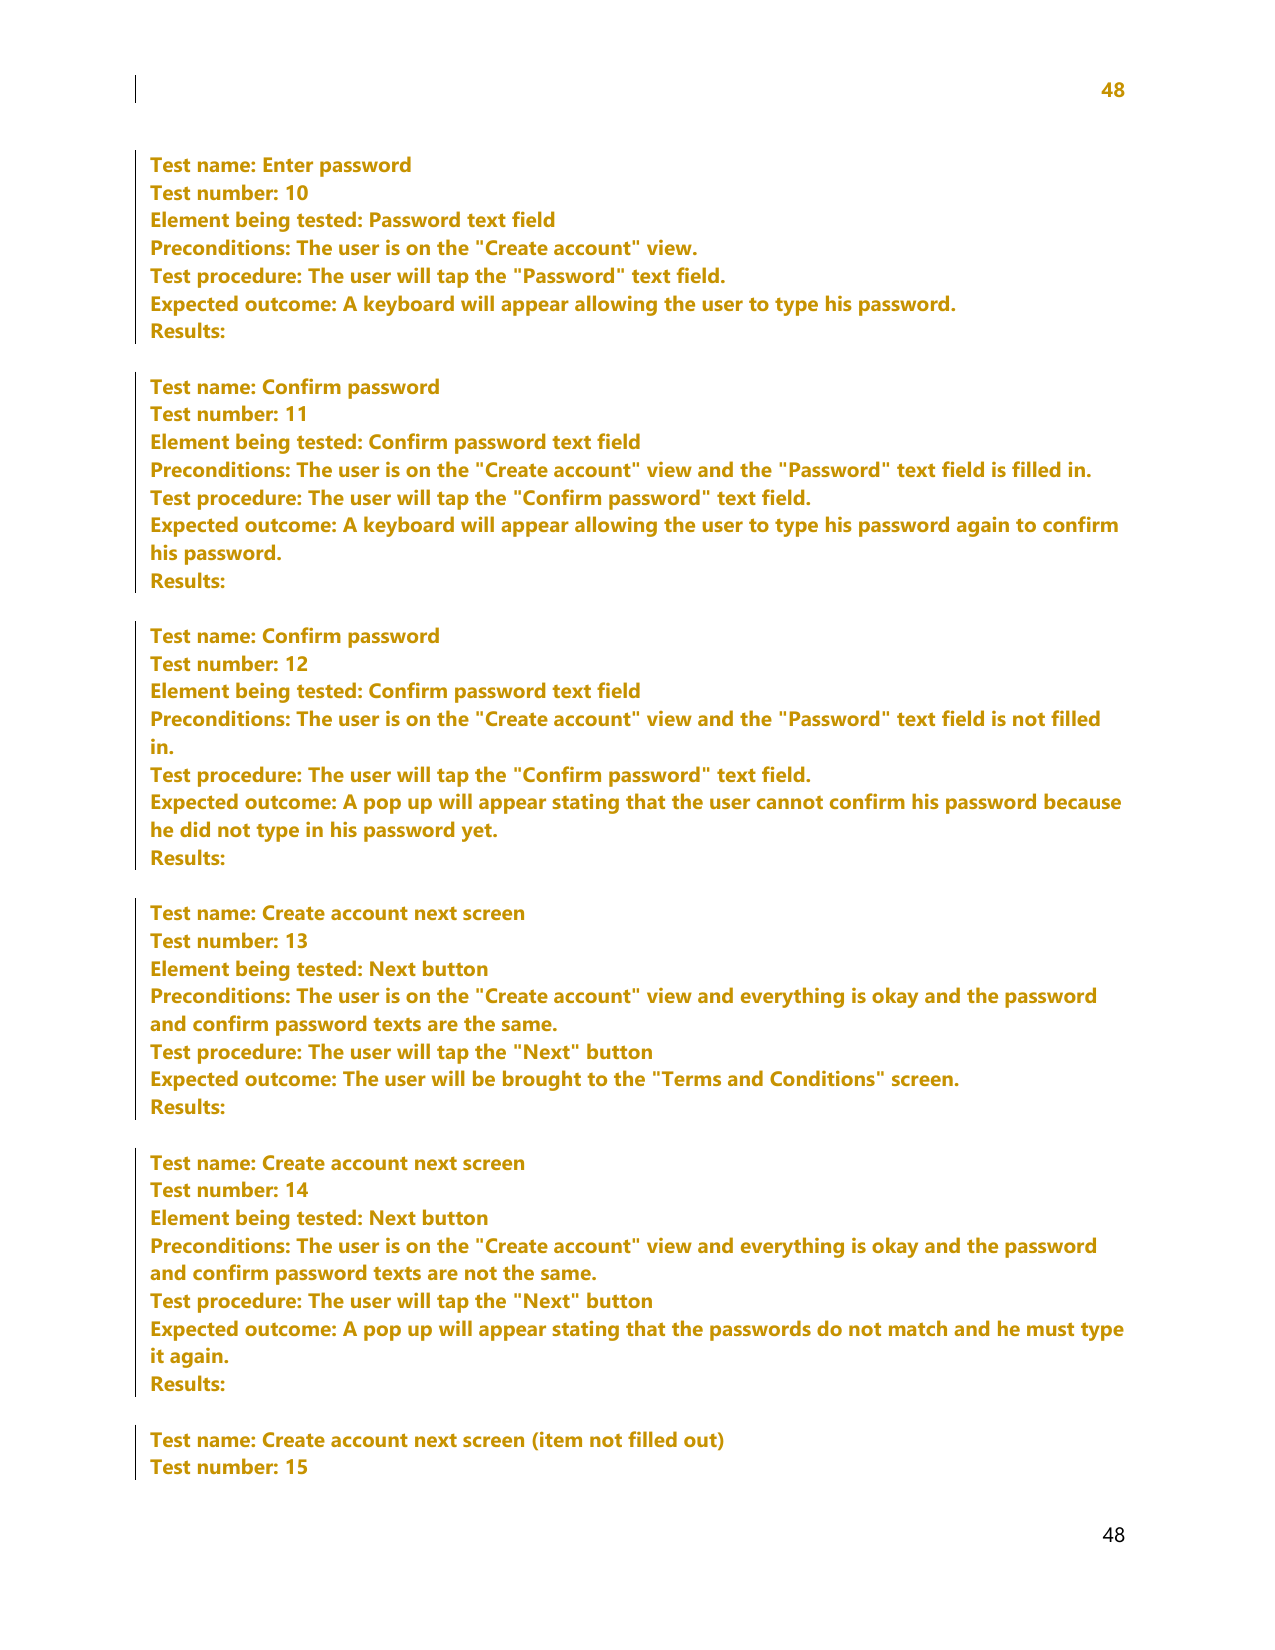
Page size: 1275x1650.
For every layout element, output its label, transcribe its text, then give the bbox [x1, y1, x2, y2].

text Test number: 14 [150, 1175, 1125, 1203]
text Expected outcome: A keyboard will appear allowing the user to type his password again to confirm his password. [150, 510, 1125, 566]
text Test procedure: The user will tap the "Next" button [150, 1286, 1125, 1314]
text Test procedure: The user will tap the "Password" text field. [150, 261, 1125, 288]
text Test name: Create account next screen [150, 1147, 1125, 1175]
text Element being tested: Next button [150, 1203, 1125, 1231]
text Element being tested: Next button [150, 953, 1125, 981]
text Test name: Create account next screen (item not filled out) [150, 1424, 1125, 1452]
text Results: [150, 316, 1125, 344]
text Test number: 13 [150, 926, 1125, 953]
text Expected outcome: A keyboard will appear allowing the user to type his password. [150, 288, 1125, 316]
text Preconditions: The user is on the "Create account" view and the "Password" text field is filled in. [150, 455, 1125, 482]
text Preconditions: The user is on the "Create account" view and the "Password" text field is not filled in. [150, 704, 1125, 759]
text Expected outcome: The user will be brought to the "Terms and Conditions" screen. [150, 1064, 1125, 1092]
text Test number: 11 [150, 399, 1125, 427]
text Results: [150, 566, 1125, 593]
text Results: [150, 843, 1125, 870]
text Expected outcome: A pop up will appear stating that the passwords do not match and he must type it again. [150, 1314, 1125, 1369]
text Results: [150, 1369, 1125, 1397]
text Test procedure: The user will tap the "Next" button [150, 1037, 1125, 1064]
text Test name: Enter password [150, 150, 1125, 178]
text Test name: Confirm password [150, 621, 1125, 649]
text Test number: 12 [150, 649, 1125, 676]
text Test procedure: The user will tap the "Confirm password" text field. [150, 482, 1125, 510]
text Element being tested: Confirm password text field [150, 427, 1125, 455]
text Preconditions: The user is on the "Create account" view. [150, 233, 1125, 261]
text Test name: Confirm password [150, 372, 1125, 399]
text Element being tested: Password text field [150, 205, 1125, 233]
text Test number: 15 [150, 1452, 1125, 1480]
text Expected outcome: A pop up will appear stating that the user cannot confirm his password because he did not type in his password yet. [150, 787, 1125, 843]
text Results: [150, 1092, 1125, 1120]
text Preconditions: The user is on the "Create account" view and everything is okay and the password and confirm password texts are not the same. [150, 1231, 1125, 1286]
text Test procedure: The user will tap the "Confirm password" text field. [150, 759, 1125, 787]
text Test name: Create account next screen [150, 898, 1125, 926]
text Test number: 10 [150, 178, 1125, 205]
text Element being tested: Confirm password text field [150, 676, 1125, 704]
text Preconditions: The user is on the "Create account" view and everything is okay and the password and confirm password texts are the same. [150, 981, 1125, 1037]
